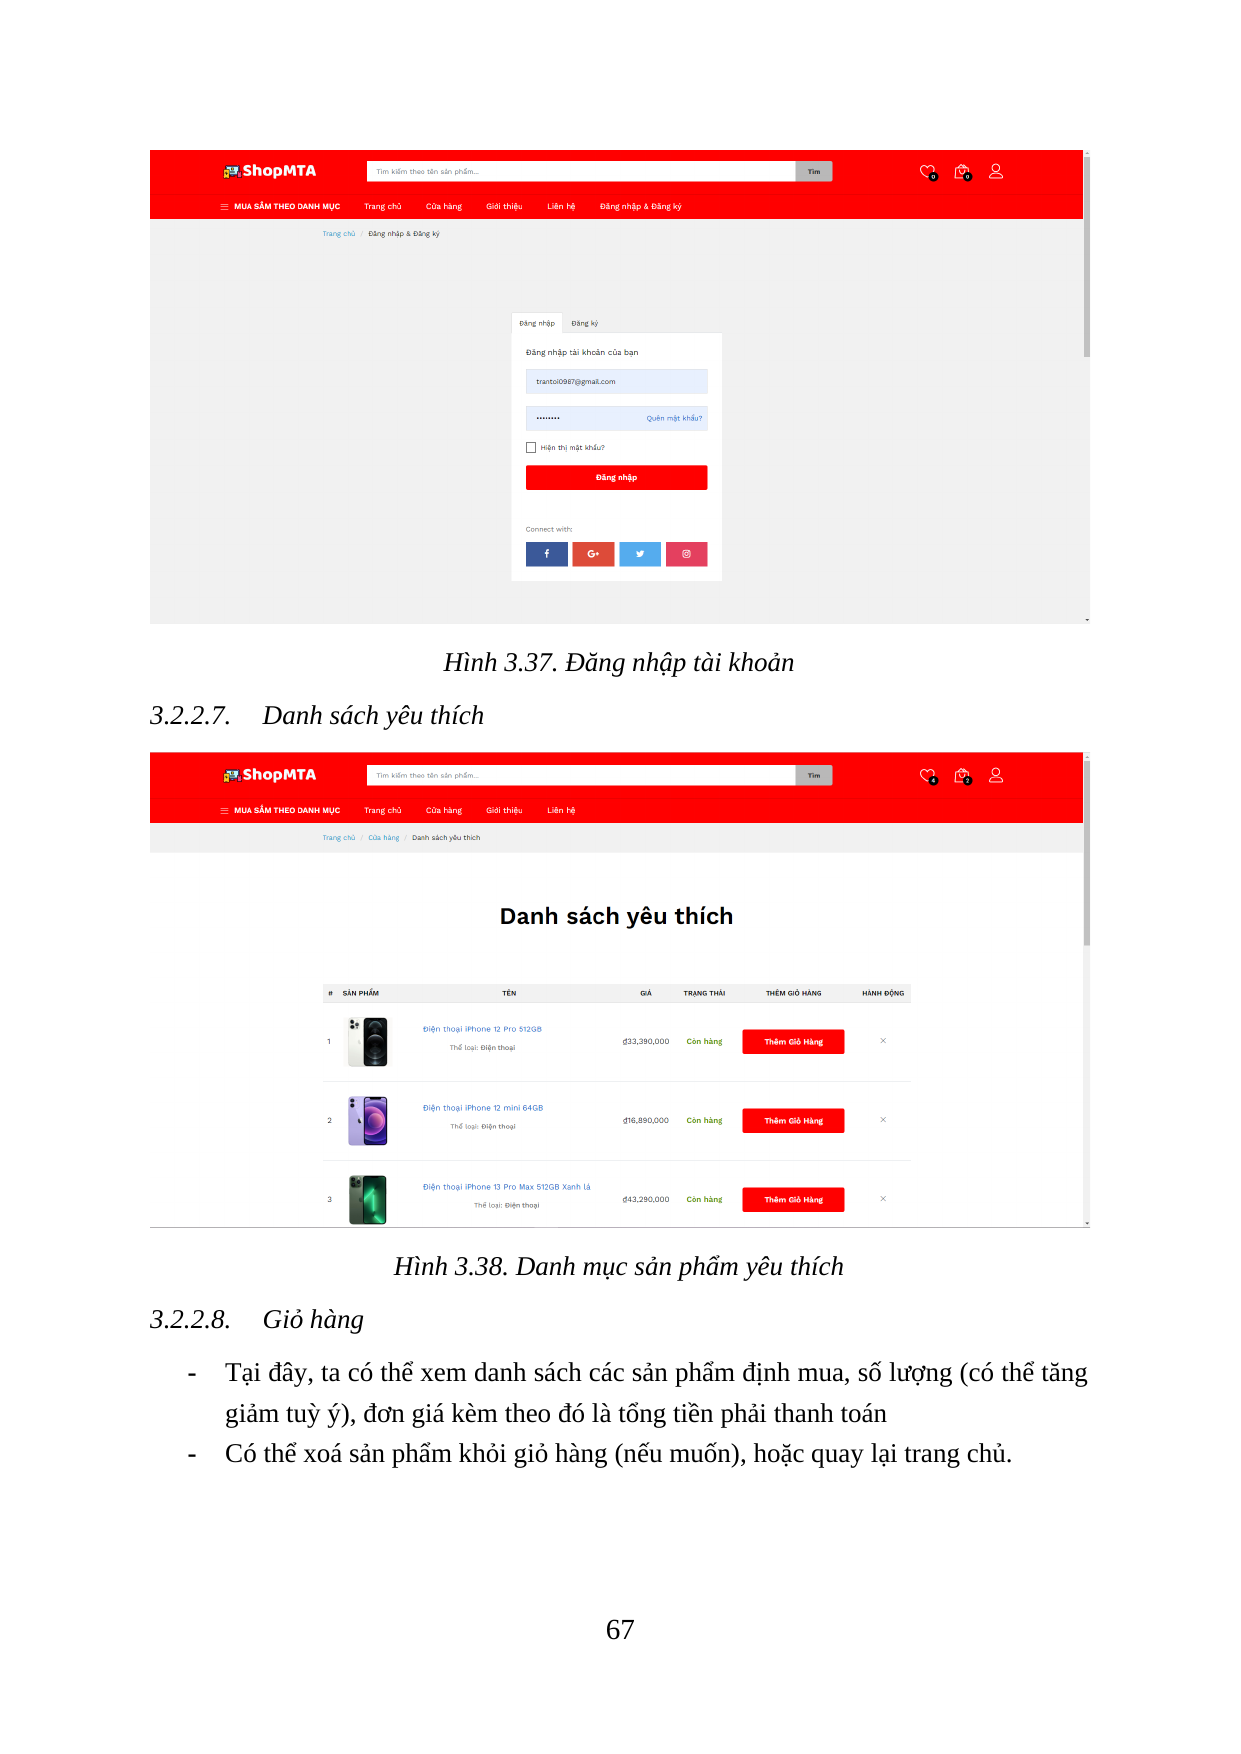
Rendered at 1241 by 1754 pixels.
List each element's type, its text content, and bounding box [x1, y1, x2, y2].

text Hình 3.38. Danh mục sản phẩm yêu thích [150, 1250, 1090, 1282]
text Hình 3.37. Đăng nhập tài khoản [150, 647, 1090, 678]
list Tại đây, ta có thể xem danh sách các sản phẩm định mua, số lượng (có thể tăng giảm tuỳ ý), đơn giá kèm theo đó là tổng tiền phải thanh toán [187, 1356, 1090, 1428]
picture [150, 150, 1091, 624]
list Có thể xoá sản phẩm khỏi giỏ hàng (nếu muốn), hoặc quay lại trang chủ. [187, 1437, 1090, 1468]
subtitle Danh sách yêu thích [150, 699, 1090, 731]
subtitle Giỏ hàng [150, 1303, 1090, 1334]
picture [150, 752, 1091, 1228]
